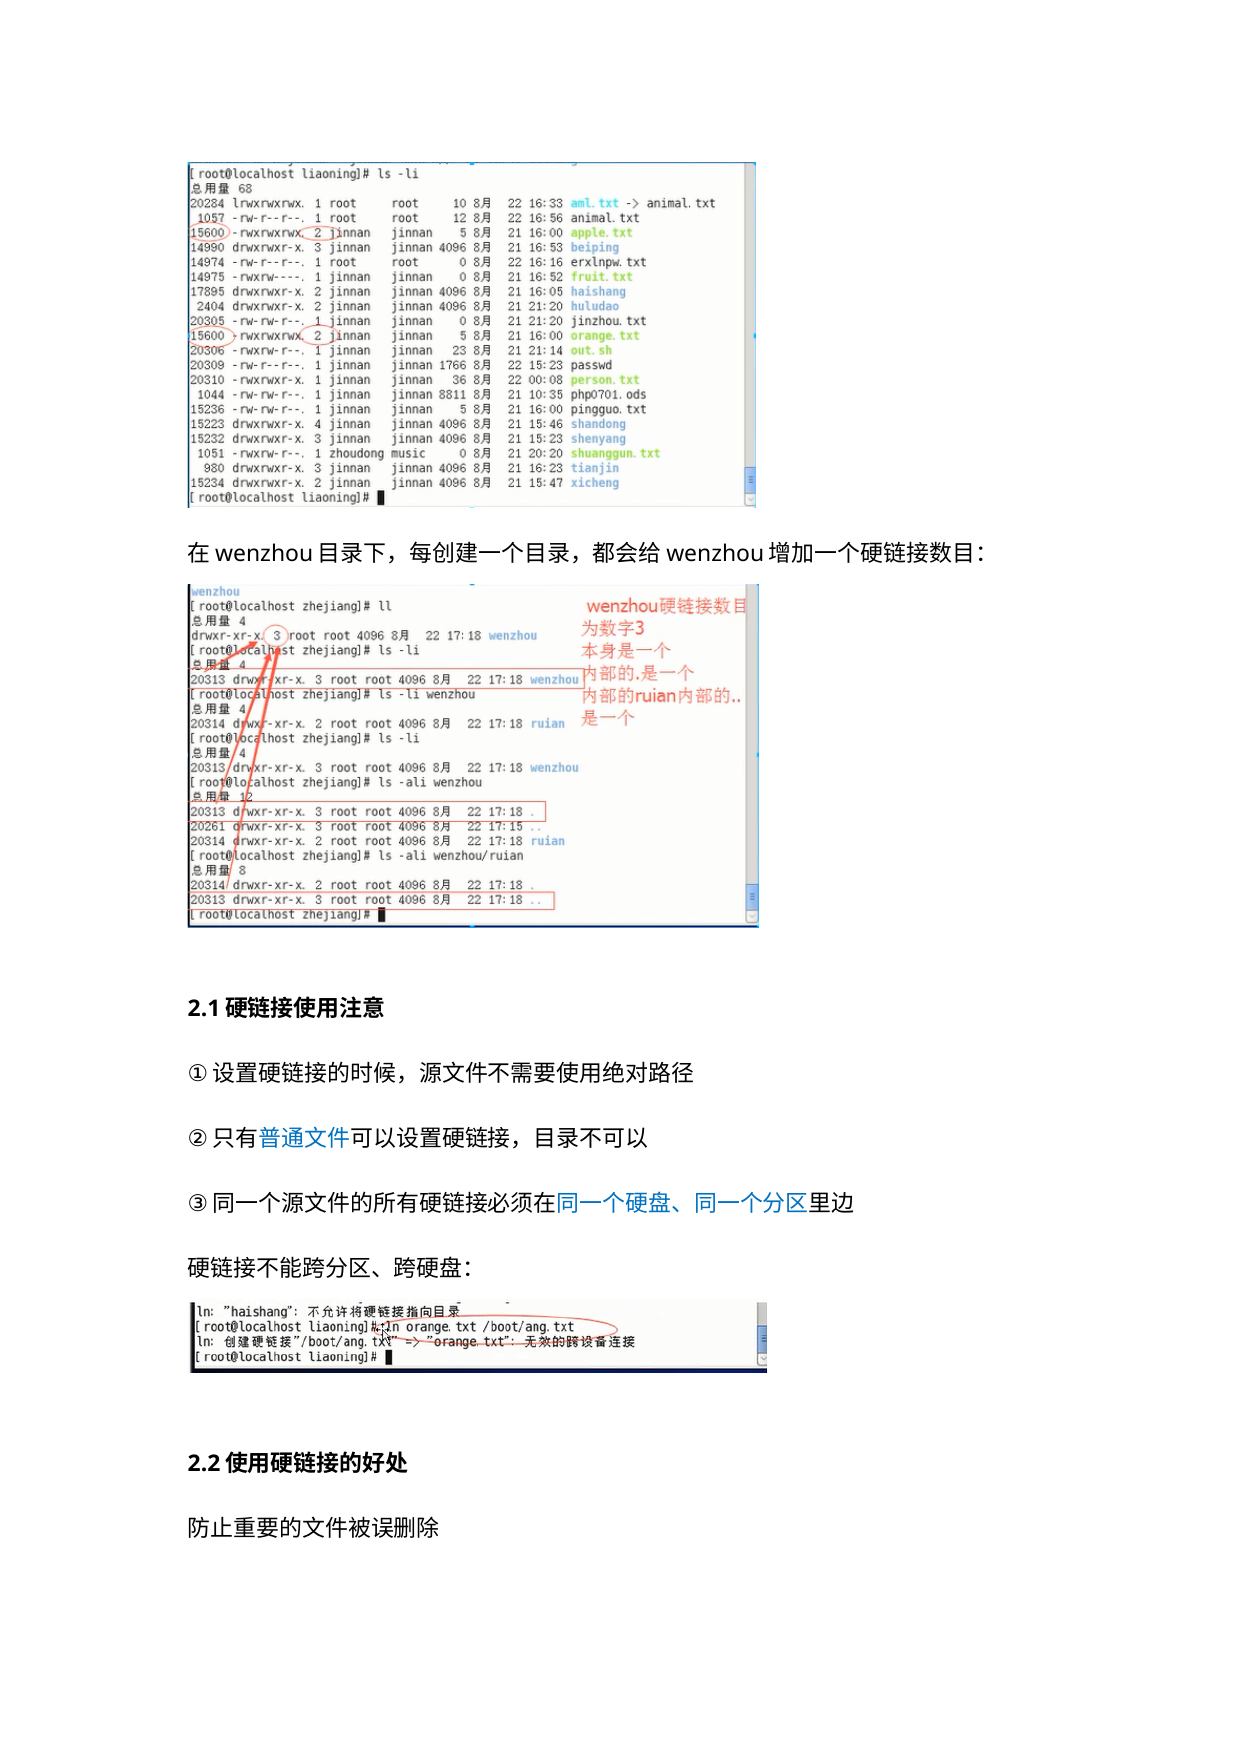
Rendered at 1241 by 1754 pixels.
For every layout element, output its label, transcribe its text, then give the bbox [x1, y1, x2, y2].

picture [187, 1299, 768, 1373]
text 2.2使用硬链接的好处 [187, 1429, 1053, 1494]
text 防止重要的文件被误删除 [187, 1494, 1053, 1559]
text ②只有普通文件可以设置硬链接，目录不可以 [187, 1104, 1053, 1169]
picture [187, 162, 756, 508]
picture [187, 584, 759, 928]
text 硬链接不能跨分区、跨硬盘： [187, 1234, 1053, 1299]
text 在wenzhou目录下，每创建一个目录，都会给wenzhou增加一个硬链接数目： [187, 519, 1053, 584]
text ①设置硬链接的时候，源文件不需要使用绝对路径 [187, 1039, 1053, 1104]
text 2.1硬链接使用注意 [187, 974, 1053, 1039]
text ③同一个源文件的所有硬链接必须在同一个硬盘、同一个分区里边 [187, 1169, 1053, 1234]
